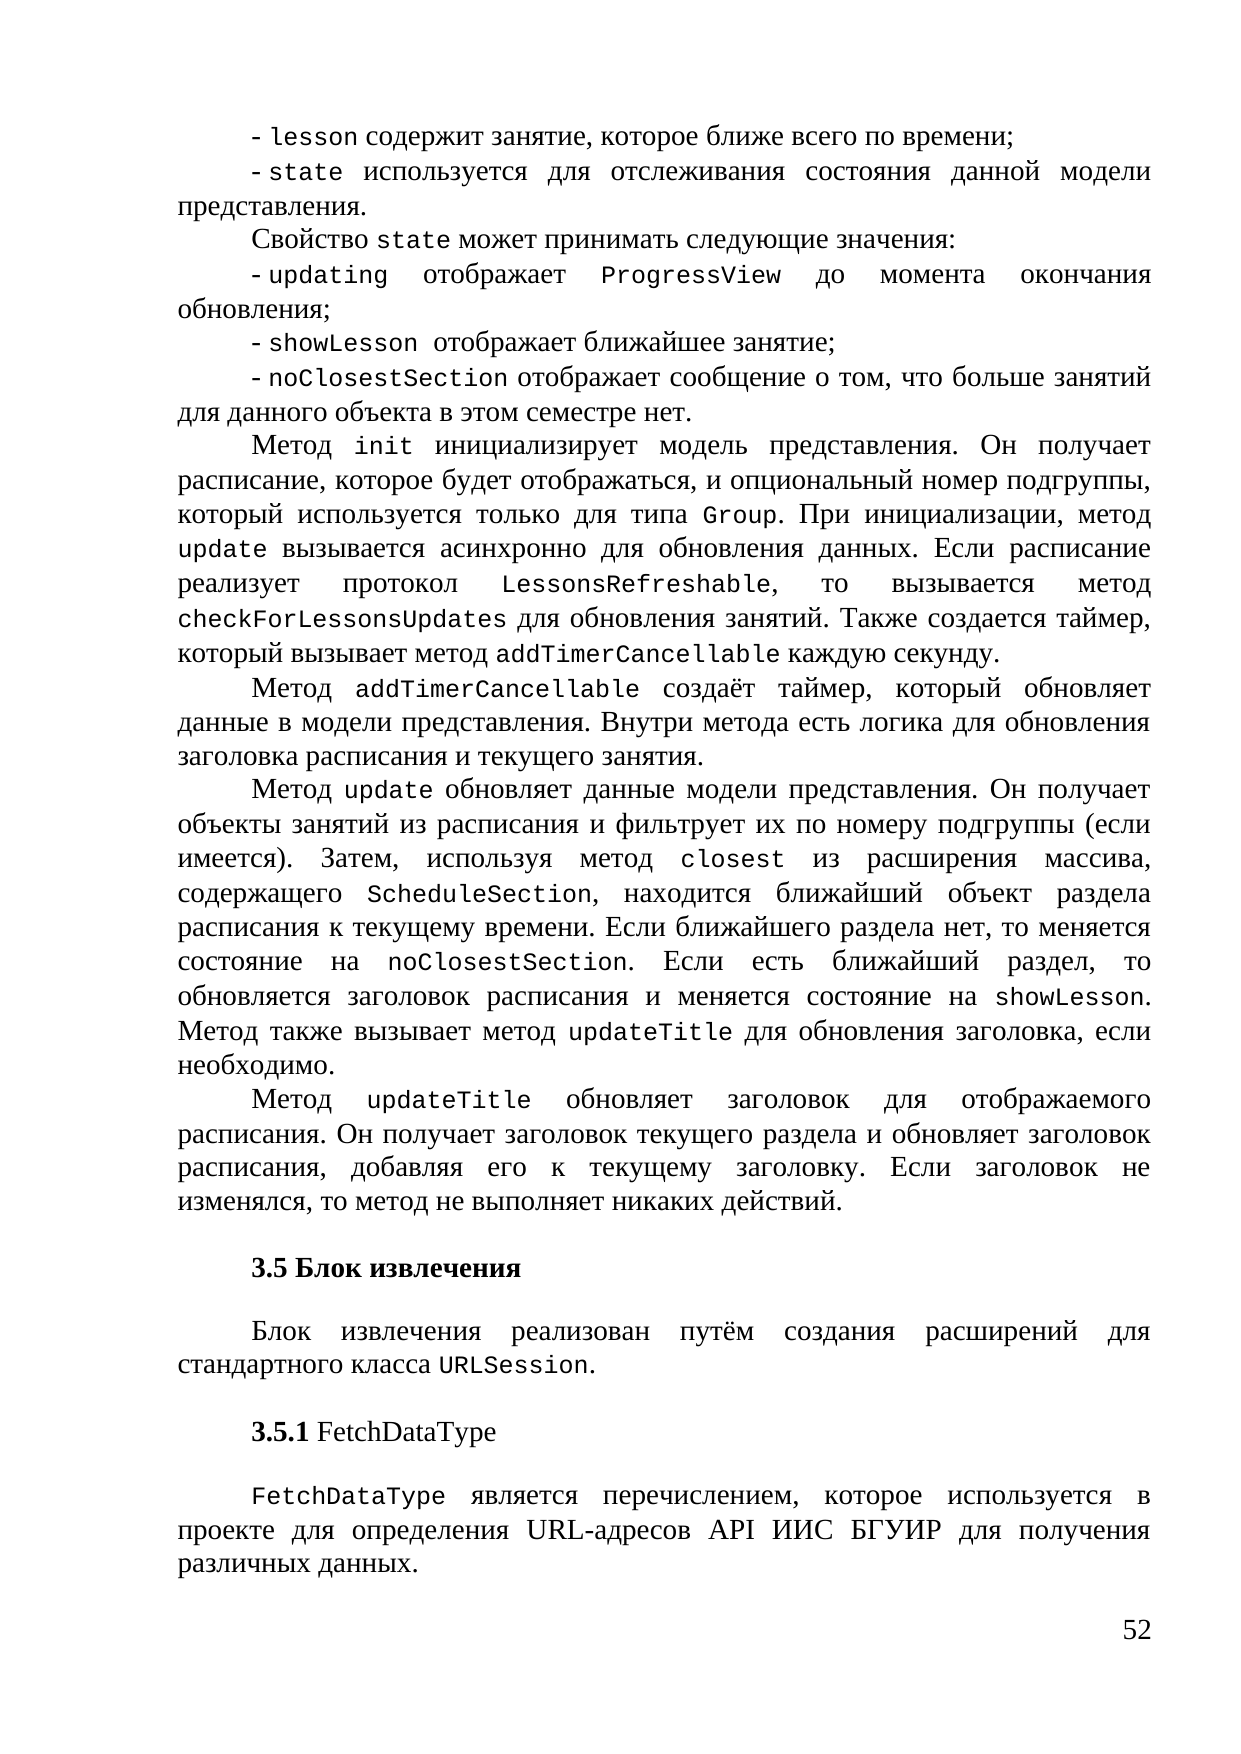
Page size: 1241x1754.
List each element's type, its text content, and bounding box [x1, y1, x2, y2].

text Метод init инициализирует модель представления. Он получает расписание, которое будет отображаться, и опциональный номер подгруппы, который используется только для типа Group. При инициализации, метод update вызывается асинхронно для обновления данных. Если расписание реализует протокол LessonsRefreshable, то вызывается метод checkForLessonsUpdates для обновления занятий. Также создается таймер, который вызывает метод addTimerCancellable каждую секунду. [177, 427, 1152, 670]
text - lesson содержит занятие, которое ближе всего по времени; [177, 118, 1152, 153]
text - noClosestSection отображает сообщение о том, что больше занятий для данного объекта в этом семестре нет. [177, 359, 1152, 427]
text Метод addTimerCancellable создаёт таймер, который обновляет данные в модели представления. Внутри метода есть логика для обновления заголовка расписания и текущего занятия. [177, 670, 1152, 772]
text - updating отображает ProgressView до момента окончания обновления; [177, 256, 1152, 324]
text Метод updateTitle обновляет заголовок для отображаемого расписания. Он получает заголовок текущего раздела и обновляет заголовок расписания, добавляя его к текущему заголовку. Если заголовок не изменялся, то метод не выполняет никаких действий. [177, 1081, 1152, 1216]
subtitle Блок извлечения [251, 1250, 1152, 1283]
text Метод update обновляет данные модели представления. Он получает объекты занятий из расписания и фильтрует их по номеру подгруппы (если имеется). Затем, используя метод closest из расширения массива, содержащего ScheduleSection, находится ближайший объект раздела расписания к текущему времени. Если ближайшего раздела нет, то меняется состояние на noClosestSection. Если есть ближайший раздел, то обновляется заголовок расписания и меняется состояние на showLesson. Метод также вызывает метод updateTitle для обновления заголовка, если необходимо. [177, 772, 1152, 1081]
subtitle FetchDataType [251, 1414, 1152, 1448]
text - state используется для отслеживания состояния данной модели представления. [177, 153, 1152, 221]
text FetchDataType является перечислением, которое используется в проекте для определения URL-адресов API ИИС БГУИР для получения различных данных. [177, 1477, 1152, 1579]
text - showLesson отображает ближайшее занятие; [177, 324, 1152, 359]
text Свойство state может принимать следующие значения: [177, 221, 1152, 256]
text Блок извлечения реализован путём создания расширений для стандартного класса URLSession. [177, 1313, 1152, 1381]
